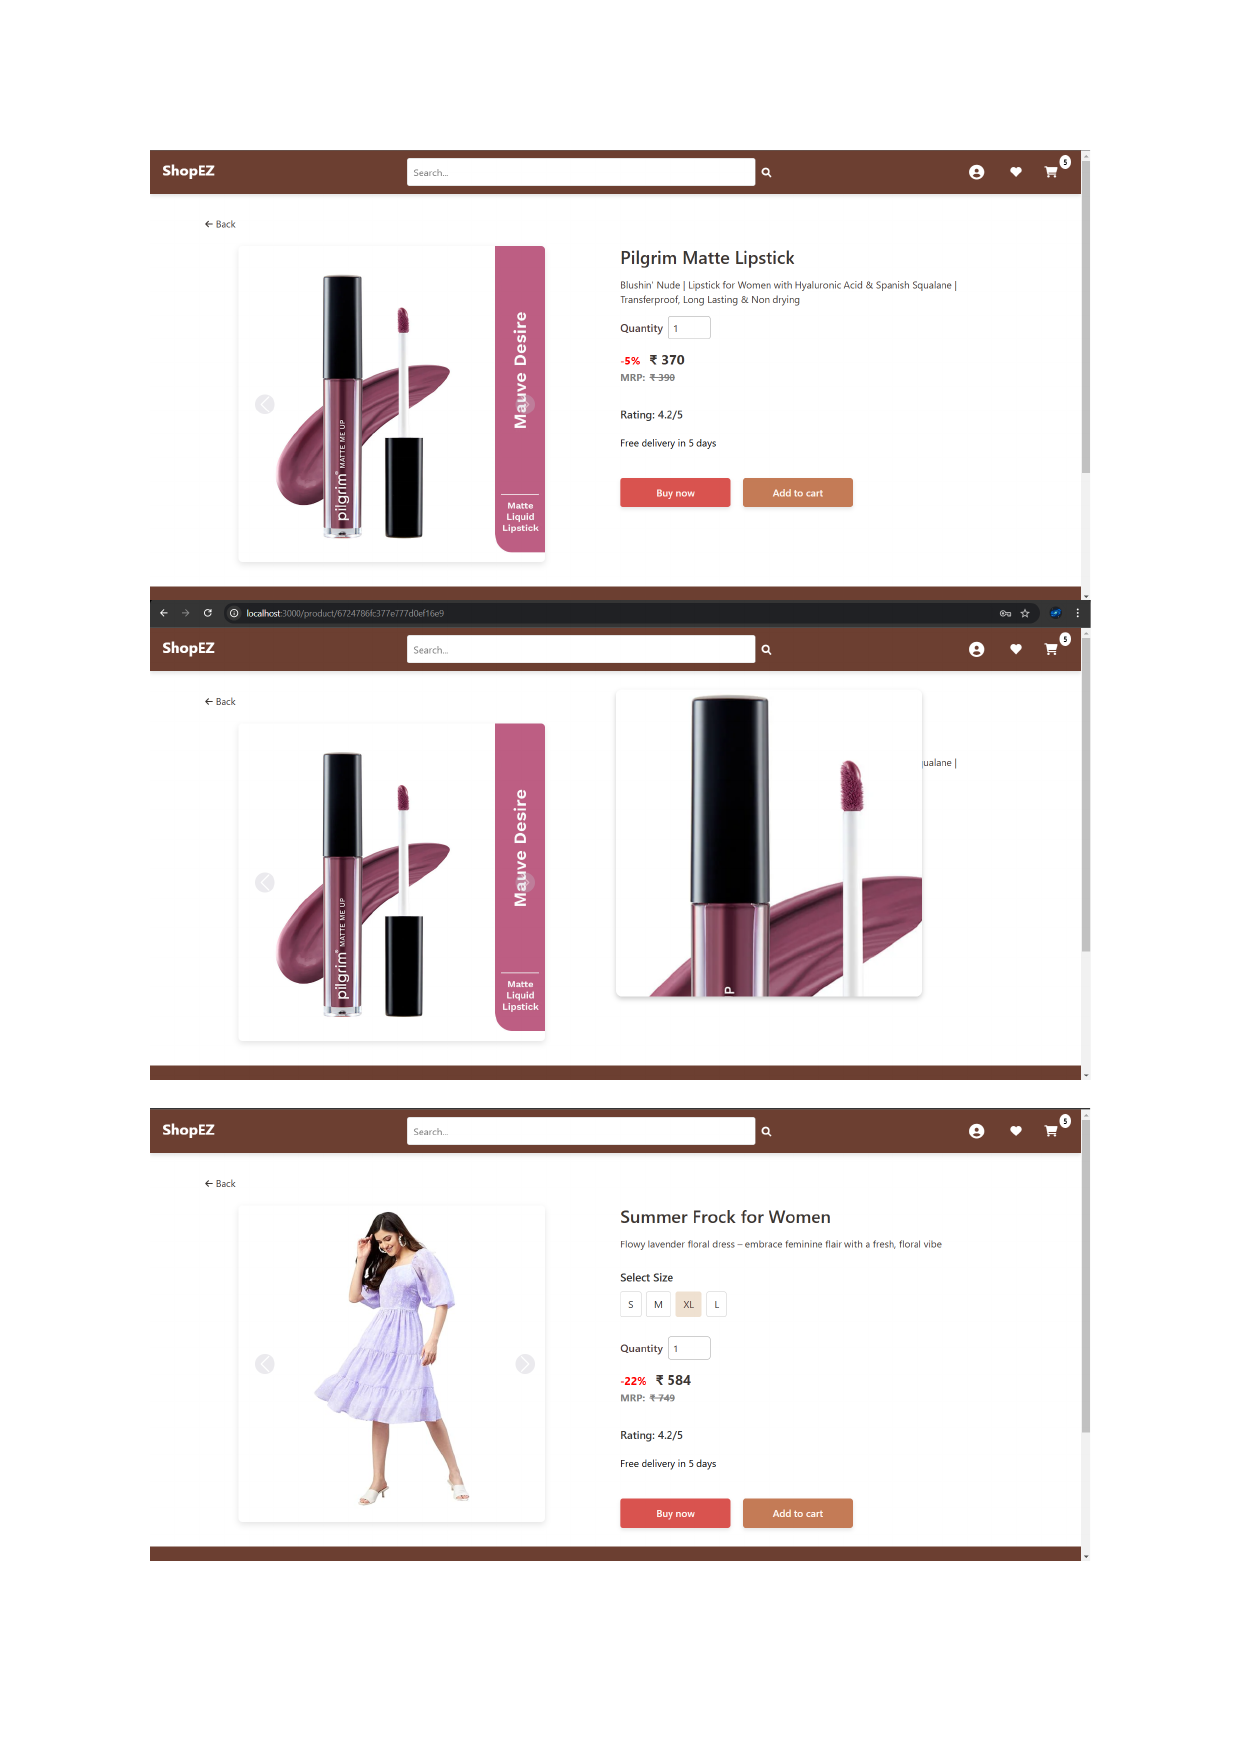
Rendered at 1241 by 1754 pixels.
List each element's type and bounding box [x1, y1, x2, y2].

picture [150, 150, 1091, 1080]
picture [150, 1108, 1091, 1561]
